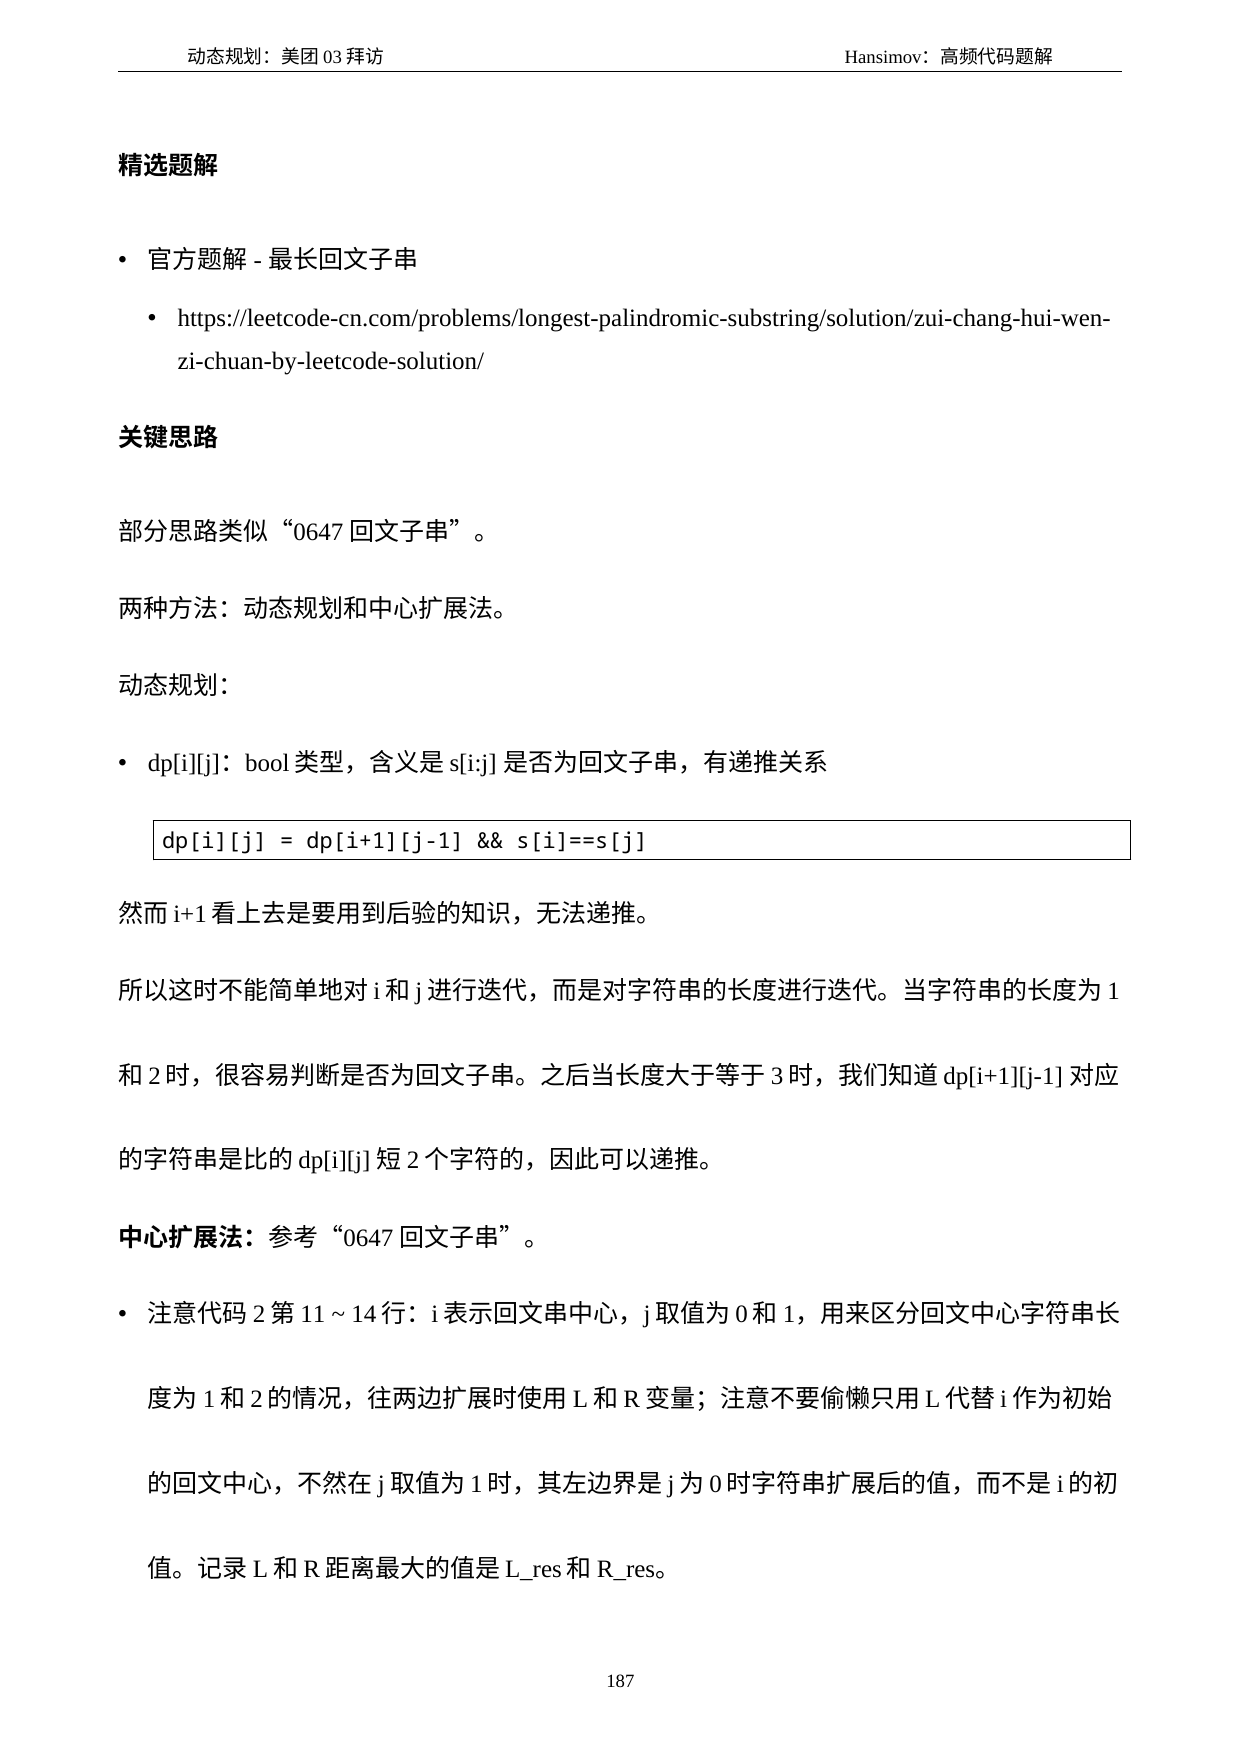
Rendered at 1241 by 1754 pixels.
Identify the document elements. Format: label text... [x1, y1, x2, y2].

list dp[i][j] = dp[i+1][j-1] && s[i]==s[j] [154, 821, 1130, 859]
subtitle 精选题解 [118, 130, 1097, 198]
text 注意代码2第11 ~ 14行：i表示回文串中心，j取值为0和1，用来区分回文中心字符串长度为1和2的情况，往两边扩展时使用L和R变量；注意不要偷懒只用L代替i作为初始的回文中心，不然在j取值为1时，其左边界是j为0时字符串扩展后的值，而不是i的初值。记录L和R距离最大的值是L_res和R_res。 [118, 1278, 1122, 1601]
subtitle 关键思路 [118, 401, 1097, 469]
text 两种方法：动态规划和中心扩展法。 [118, 572, 1122, 640]
text 部分思路类似“0647 回文子串”。 [118, 495, 1122, 563]
text 中心扩展法：参考“0647 回文子串”。 [118, 1201, 1122, 1269]
text 所以这时不能简单地对i和j进行迭代，而是对字符串的长度进行迭代。当字符串的长度为1和2时，很容易判断是否为回文子串。之后当长度大于等于3时，我们知道dp[i+1][j-1] 对应的字符串是比的dp[i][j] 短2个字符的，因此可以递推。 [118, 954, 1122, 1192]
text 官方题解 - 最长回文子串 [118, 224, 1122, 292]
text 动态规划： [118, 649, 1122, 717]
text dp[i][j]：bool类型，含义是s[i:j] 是否为回文子串，有递推关系 [118, 726, 1122, 794]
text https://leetcode-cn.com/problems/longest-palindromic-substring/solution/zui-chang-hui-wen-zi-chuan-by-leetcode-solution/ [148, 301, 1122, 377]
text 然而i+1看上去是要用到后验的知识，无法递推。 [118, 877, 1122, 945]
